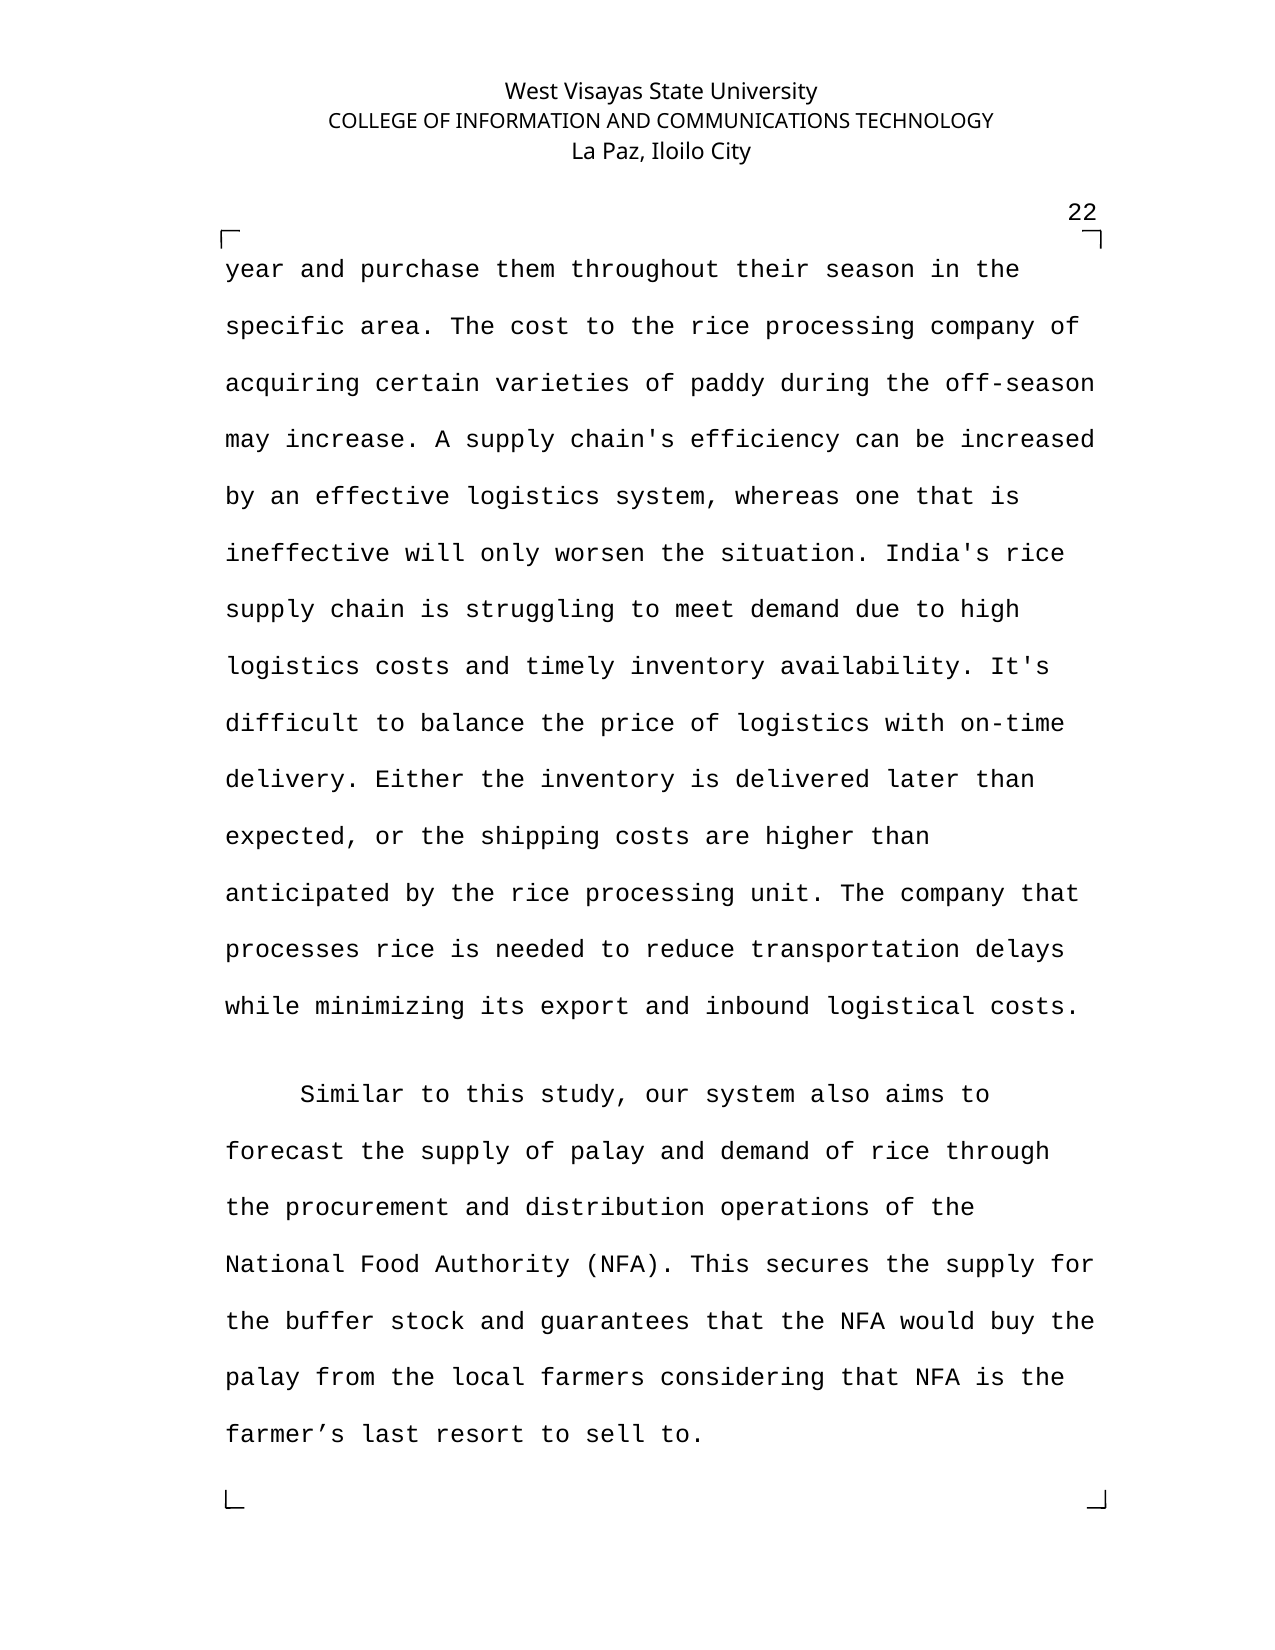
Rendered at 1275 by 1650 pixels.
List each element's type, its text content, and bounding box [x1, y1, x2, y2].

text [225, 257, 1097, 1022]
text Similar to this study, our system also aims to forecast the supply of palay and demand of rice through the procurement and distribution operations of the National Food Authority (NFA). This secures the supply for the buffer stock and guarantees that the NFA would buy the palay from the local farmers considering that NFA is the farmer’s last resort to sell to. [225, 1082, 1097, 1450]
